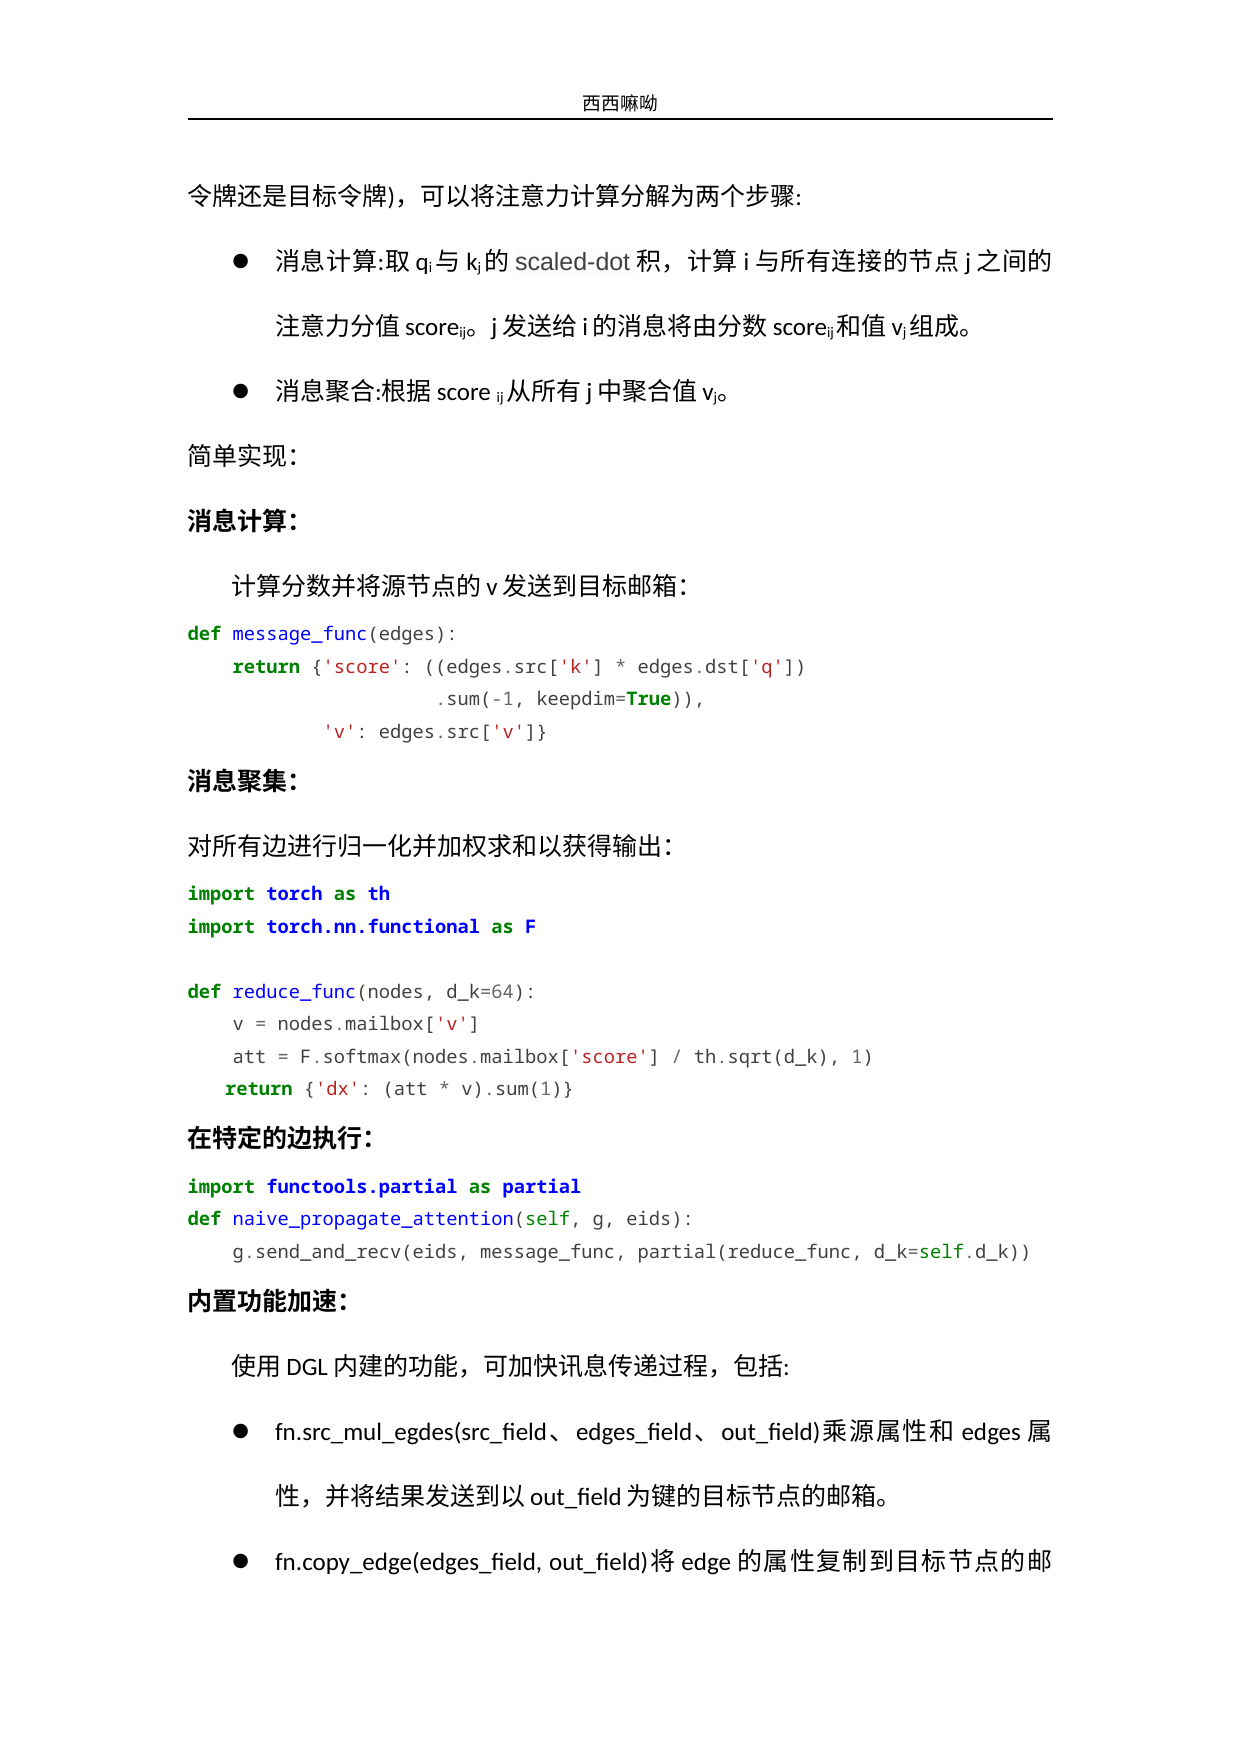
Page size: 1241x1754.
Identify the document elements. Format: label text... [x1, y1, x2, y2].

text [187, 162, 1053, 227]
list 消息聚合:根据score ij从所有j中聚合值vj。 [231, 357, 1053, 422]
text 使用DGL内建的功能，可加快讯息传递过程，包括: [187, 1332, 1053, 1397]
text def naive_propagate_attention(self, g, eids): [187, 1202, 1053, 1234]
text 对所有边进行归一化并加权求和以获得输出： import torch as th [187, 812, 1053, 909]
text 在特定的边执行： [187, 1104, 1053, 1169]
list 消息计算:取qi与kj的scaled-dot积，计算i与所有连接的节点j之间的注意力分值scoreij。j发送给i的消息将由分数scoreij和值vj组成。 [231, 227, 1053, 357]
text 消息计算： [187, 487, 1053, 552]
text return {'score': ((edges.src['k'] * edges.dst['q']) [187, 649, 1053, 682]
text g.send_and_recv(eids, message_func, partial(reduce_func, d_k=self.d_k)) [187, 1234, 1053, 1267]
text 简单实现： [187, 422, 1053, 487]
text 计算分数并将源节点的v发送到目标邮箱： [187, 552, 1053, 617]
text return {'dx': (att * v).sum(1)} [187, 1072, 1053, 1104]
text import torch.nn.functional as F [187, 909, 1053, 942]
list fn.src_mul_egdes(src_field、edges_field、out_field)乘源属性和edges属性，并将结果发送到以out_field为键的目标节点的邮箱。 [231, 1397, 1053, 1527]
text 内置功能加速： [187, 1267, 1053, 1332]
text v = nodes.mailbox['v'] [187, 1007, 1053, 1039]
text import functools.partial as partial [187, 1169, 1053, 1202]
text def reduce_func(nodes, d_k=64): [187, 974, 1053, 1007]
text 消息聚集： [187, 747, 1053, 812]
text def message_func(edges): [187, 617, 1053, 649]
text .sum(-1, keepdim=True)), [187, 682, 1053, 714]
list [231, 1527, 1053, 1592]
text att = F.softmax(nodes.mailbox['score'] / th.sqrt(d_k), 1) [187, 1039, 1053, 1072]
text 'v': edges.src['v']} [187, 714, 1053, 747]
